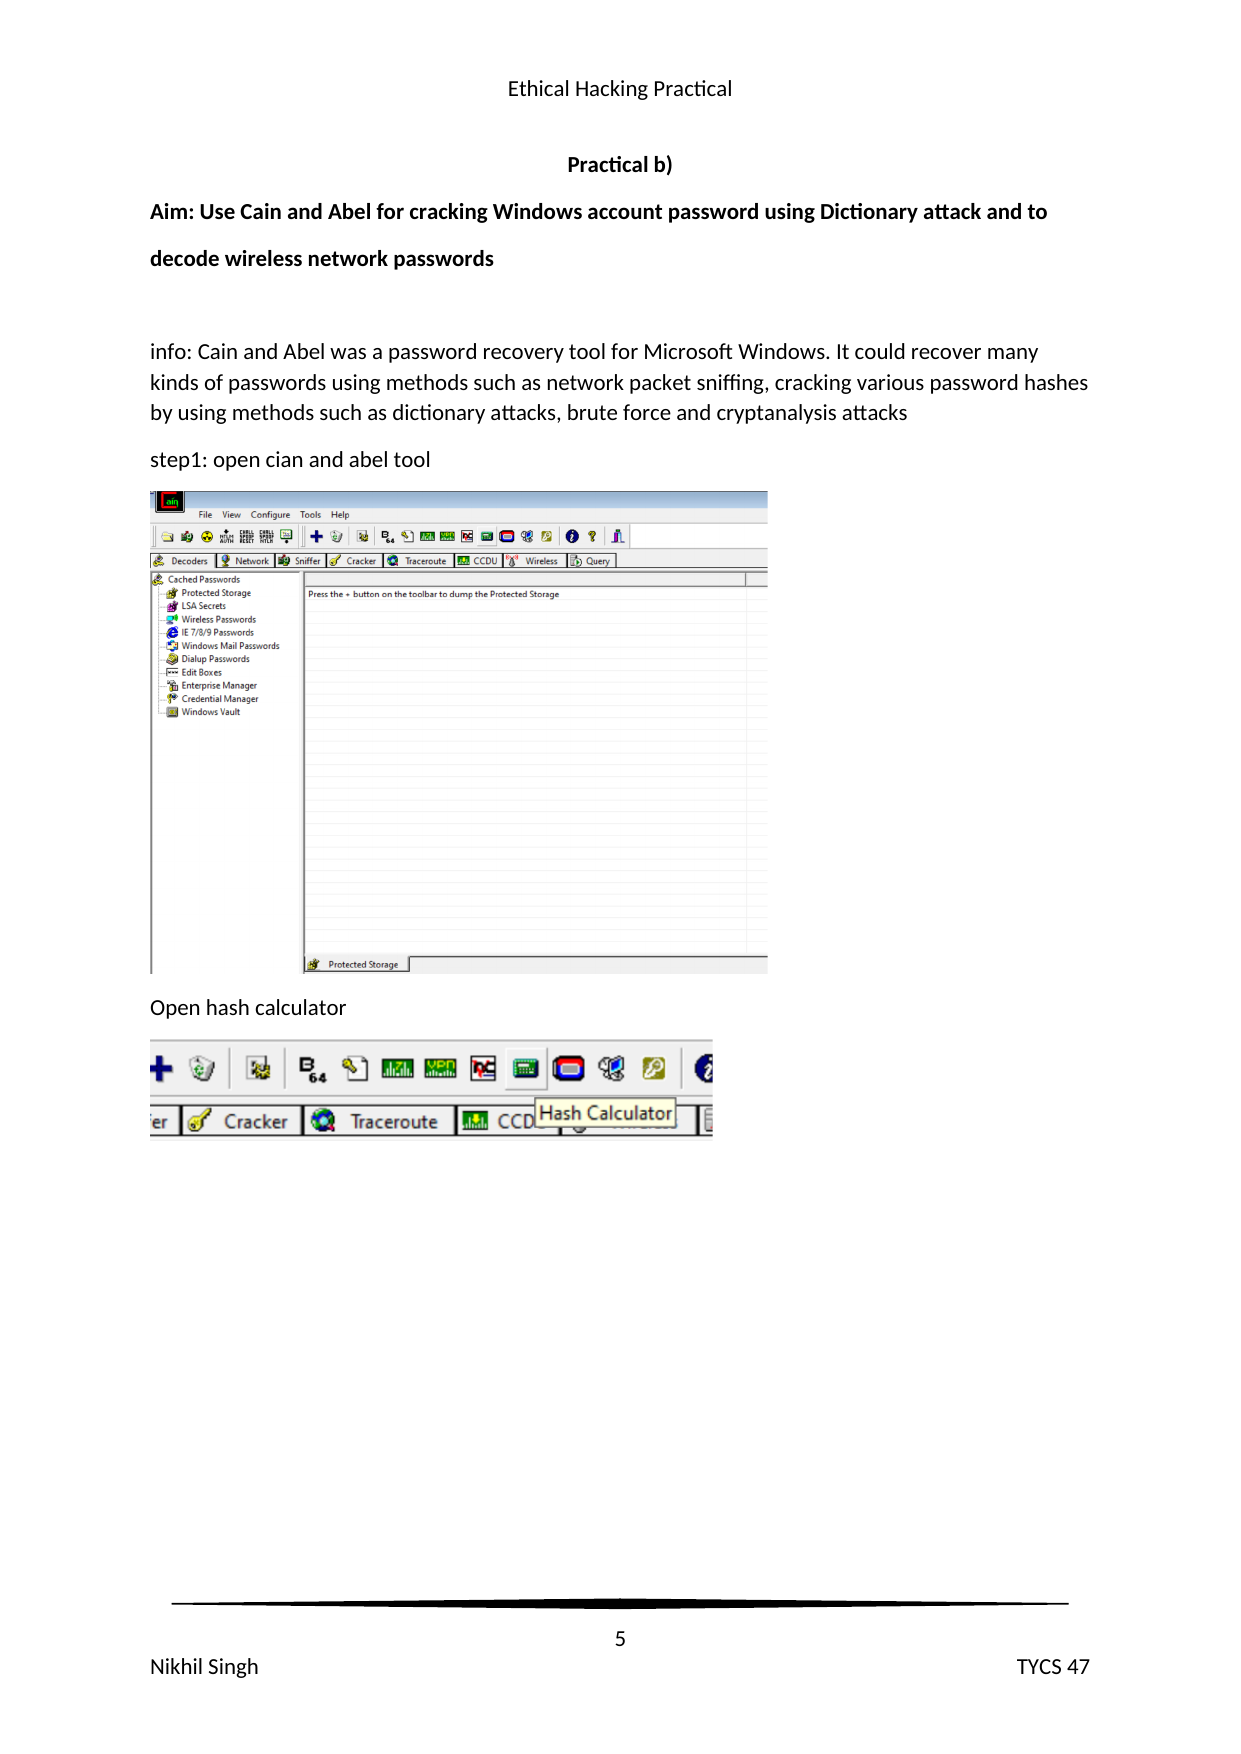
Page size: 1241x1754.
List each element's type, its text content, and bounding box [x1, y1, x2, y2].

picture [150, 1039, 713, 1141]
text step1: open cian and abel tool [150, 445, 1090, 473]
text Practical b) [150, 150, 1090, 178]
text info: Cain and Abel was a password recovery tool for Microsoft Windows. It could recover many kinds of passwords using methods such as network packet sniffing, cracking various password hashes by using methods such as dictionary attacks, brute force and cryptanalysis attacks [150, 337, 1090, 426]
text decode wireless network passwords [150, 244, 1090, 272]
picture [150, 491, 768, 974]
text Open hash calculator [150, 993, 1090, 1021]
text Aim: Use Cain and Abel for cracking Windows account password using Dictionary attack and to [150, 197, 1090, 225]
